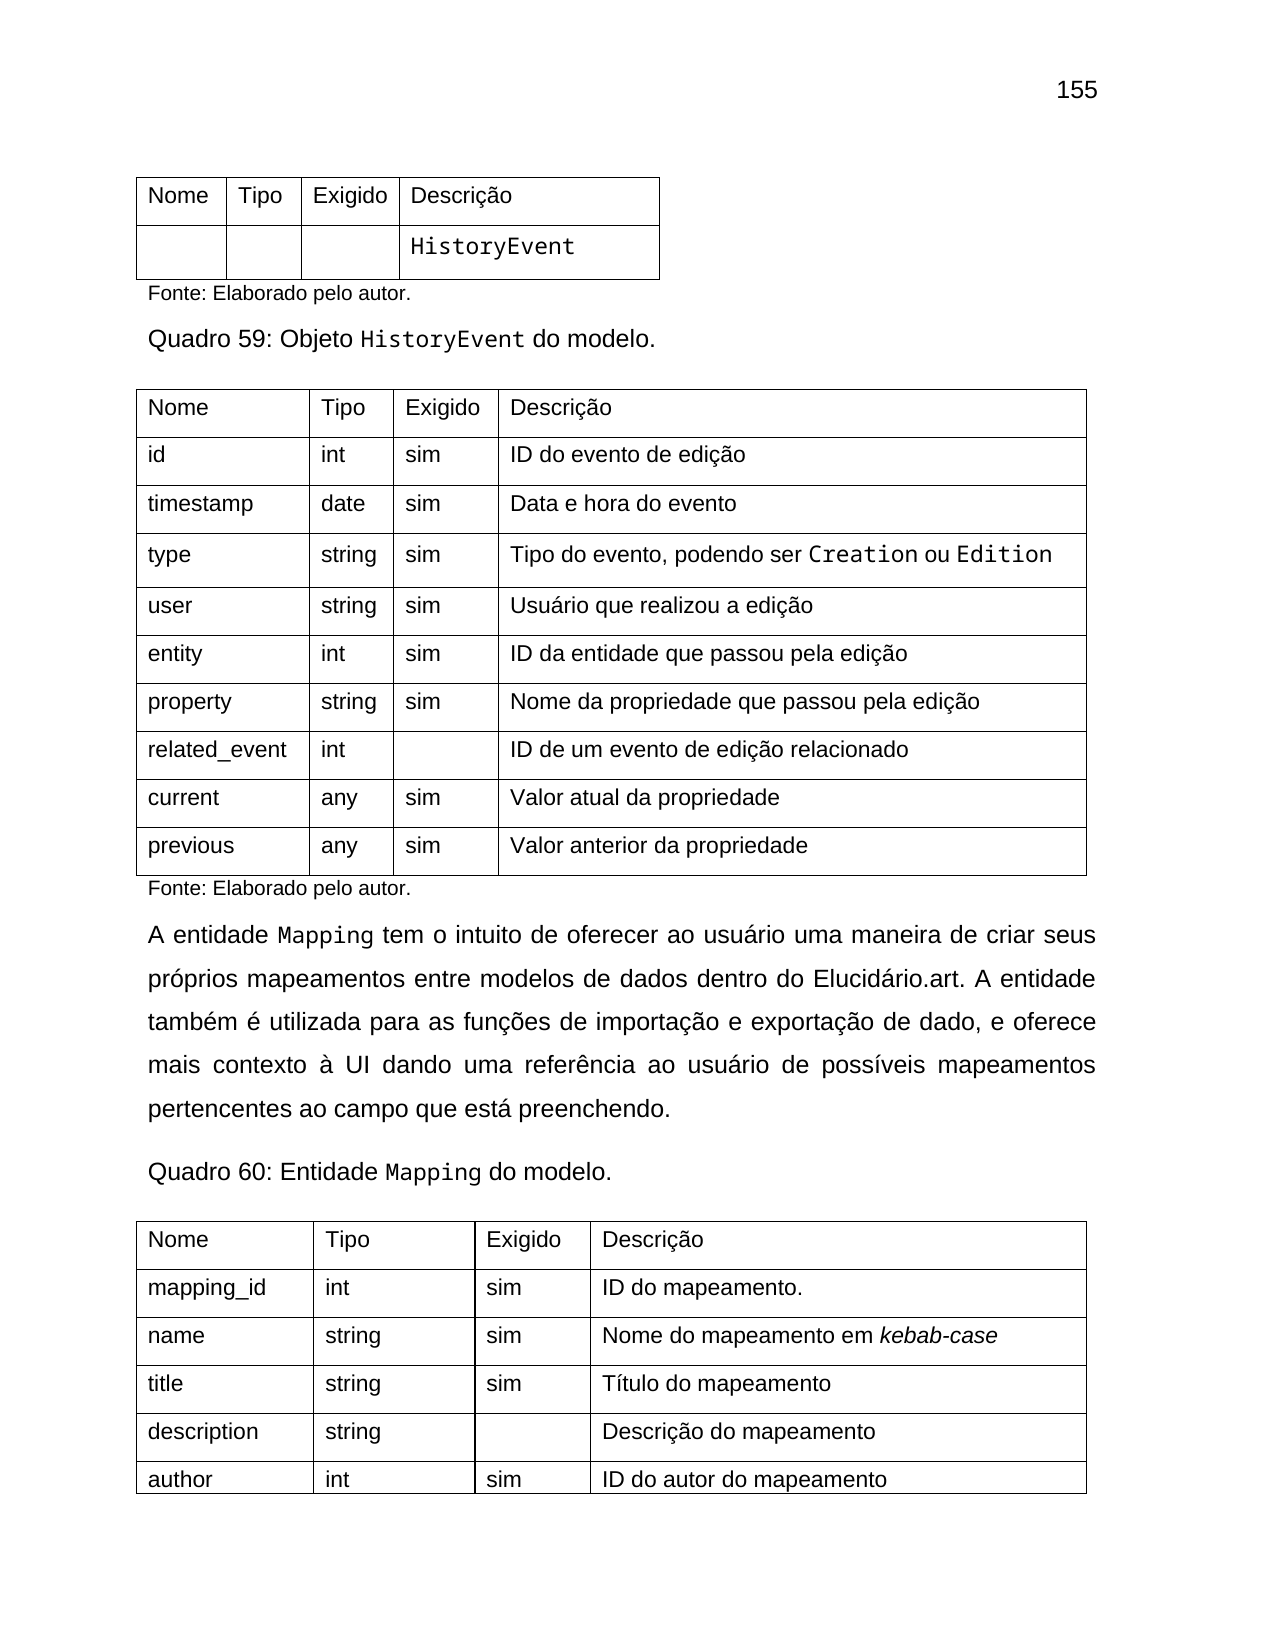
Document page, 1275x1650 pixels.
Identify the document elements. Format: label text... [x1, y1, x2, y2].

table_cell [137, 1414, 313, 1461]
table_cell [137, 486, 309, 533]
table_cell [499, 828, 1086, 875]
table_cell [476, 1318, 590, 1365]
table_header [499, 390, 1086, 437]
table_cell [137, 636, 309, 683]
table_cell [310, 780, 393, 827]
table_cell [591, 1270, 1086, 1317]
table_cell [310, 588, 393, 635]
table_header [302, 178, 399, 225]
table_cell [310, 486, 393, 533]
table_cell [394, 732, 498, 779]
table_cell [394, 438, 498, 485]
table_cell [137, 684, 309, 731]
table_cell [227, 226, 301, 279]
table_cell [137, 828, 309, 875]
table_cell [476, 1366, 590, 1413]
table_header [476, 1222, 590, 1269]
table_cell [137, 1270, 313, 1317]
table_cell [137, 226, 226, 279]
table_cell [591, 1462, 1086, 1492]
text Fonte: Elaborado pelo autor. [148, 876, 1098, 900]
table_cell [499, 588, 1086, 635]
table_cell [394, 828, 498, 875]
text Quadro 59: Objeto HistoryEvent do modelo. [148, 323, 1098, 354]
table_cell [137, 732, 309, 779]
text A entidade Mapping tem o intuito de oferecer ao usuário uma maneira de criar seus próprios mapeamentos entre modelos de dados dentro do Elucidário.art. A entidade também é utilizada para as funções de importação e exportação de dado, e oferece mais contexto à UI dando uma referência ao usuário de possíveis mapeamentos pertencentes ao campo que está preenchendo. [148, 919, 1098, 1122]
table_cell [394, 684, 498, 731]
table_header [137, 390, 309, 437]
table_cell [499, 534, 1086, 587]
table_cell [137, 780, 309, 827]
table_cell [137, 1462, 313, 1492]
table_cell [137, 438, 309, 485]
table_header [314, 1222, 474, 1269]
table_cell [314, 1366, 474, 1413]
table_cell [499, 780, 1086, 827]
text Quadro 60: Entidade Mapping do modelo. [148, 1156, 1098, 1187]
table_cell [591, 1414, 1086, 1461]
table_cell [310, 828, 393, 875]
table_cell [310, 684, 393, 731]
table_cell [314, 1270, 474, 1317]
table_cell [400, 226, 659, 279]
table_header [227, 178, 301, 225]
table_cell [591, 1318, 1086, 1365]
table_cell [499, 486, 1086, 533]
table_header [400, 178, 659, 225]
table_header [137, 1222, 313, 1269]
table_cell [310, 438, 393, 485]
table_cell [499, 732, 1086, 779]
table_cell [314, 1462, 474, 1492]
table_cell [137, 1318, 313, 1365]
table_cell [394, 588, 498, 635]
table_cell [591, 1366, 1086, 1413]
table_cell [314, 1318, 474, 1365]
text Fonte: Elaborado pelo autor. [148, 280, 1098, 304]
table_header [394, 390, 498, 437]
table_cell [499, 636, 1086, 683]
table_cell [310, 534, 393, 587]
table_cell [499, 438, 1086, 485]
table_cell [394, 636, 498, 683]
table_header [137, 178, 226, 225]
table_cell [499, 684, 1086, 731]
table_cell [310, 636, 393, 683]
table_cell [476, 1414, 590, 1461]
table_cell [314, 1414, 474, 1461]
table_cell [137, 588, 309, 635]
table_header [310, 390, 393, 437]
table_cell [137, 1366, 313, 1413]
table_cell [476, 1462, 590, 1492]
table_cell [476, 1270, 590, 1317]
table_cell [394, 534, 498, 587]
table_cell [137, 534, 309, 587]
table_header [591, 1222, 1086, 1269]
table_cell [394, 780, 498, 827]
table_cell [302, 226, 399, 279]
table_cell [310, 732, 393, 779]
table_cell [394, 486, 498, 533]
